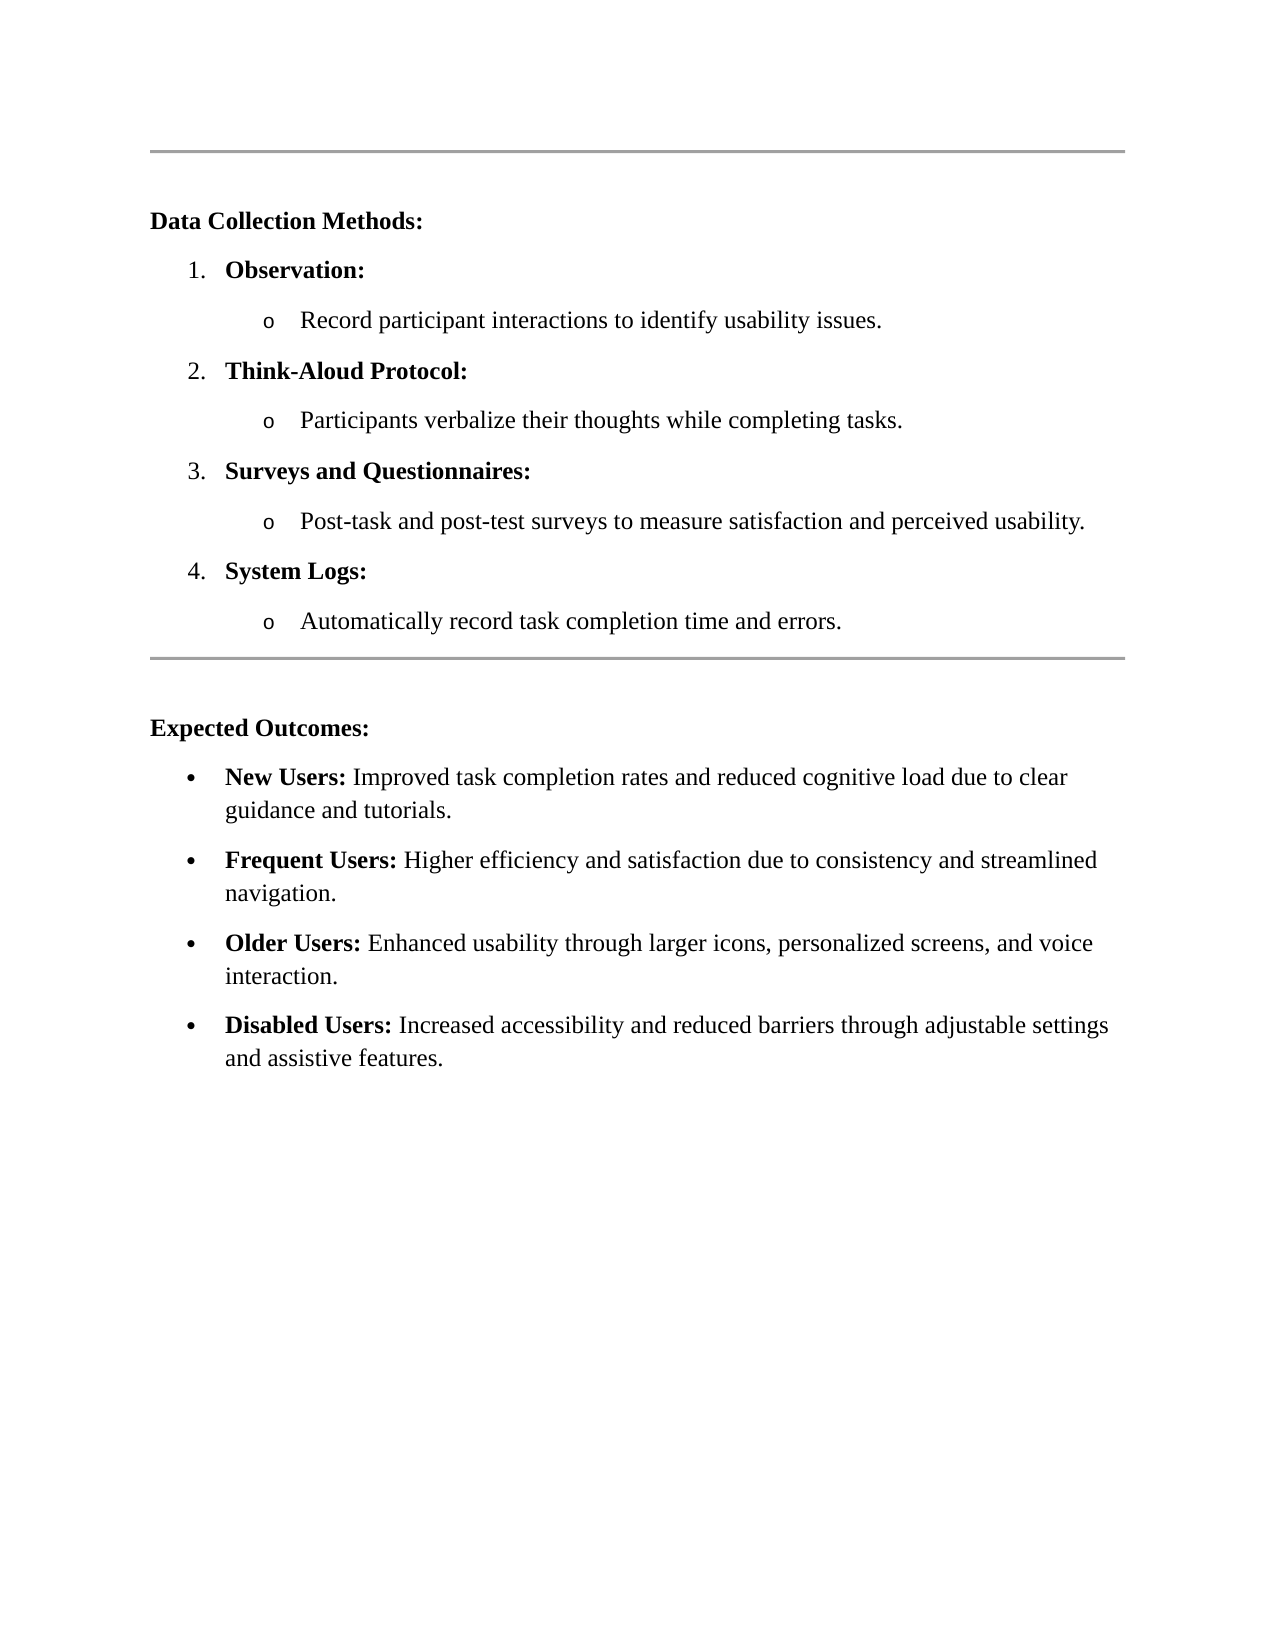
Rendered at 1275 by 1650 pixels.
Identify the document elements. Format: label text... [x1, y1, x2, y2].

list System Logs: [187, 556, 1125, 585]
list Observation: [187, 256, 1125, 284]
list Participants verbalize their thoughts while completing tasks. [262, 406, 1125, 435]
list Record participant interactions to identify usability issues. [262, 305, 1125, 335]
list New Users: Improved task completion rates and reduced cognitive load due to clear guidance and tutorials. [187, 762, 1125, 824]
text Expected Outcomes: [150, 713, 1125, 741]
text Data Collection Methods: [150, 206, 1125, 234]
list Post-task and post-test surveys to measure satisfaction and perceived usability. [262, 506, 1125, 535]
list Frequent Users: Higher efficiency and satisfaction due to consistency and streamlined navigation. [187, 845, 1125, 907]
list Think-Aloud Protocol: [187, 356, 1125, 384]
list Disabled Users: Increased accessibility and reduced barriers through adjustable settings and assistive features. [187, 1010, 1125, 1072]
list Older Users: Enhanced usability through larger icons, personalized screens, and voice interaction. [187, 928, 1125, 989]
list Automatically record task completion time and errors. [262, 606, 1125, 636]
list Surveys and Questionnaires: [187, 456, 1125, 485]
